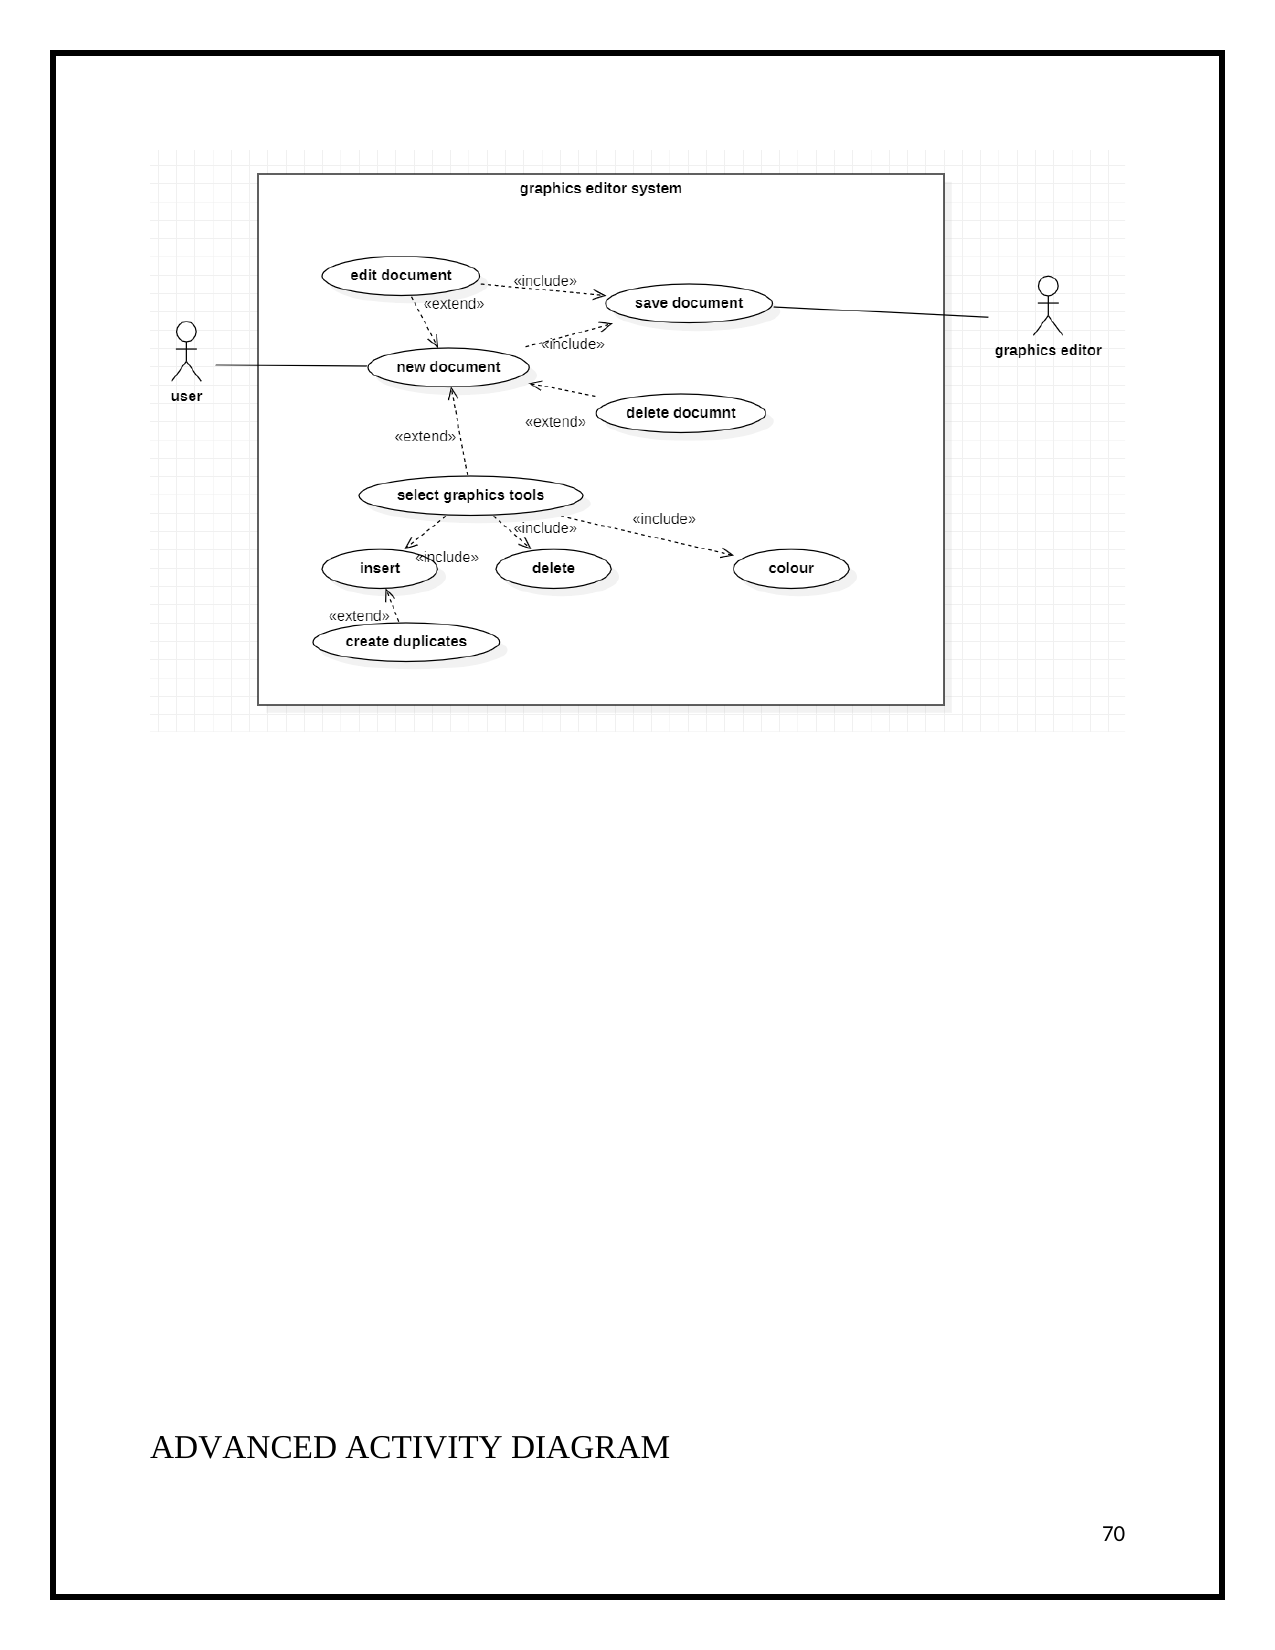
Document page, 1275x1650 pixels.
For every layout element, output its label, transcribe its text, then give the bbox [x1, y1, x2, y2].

text ADVANCED ACTIVITY DIAGRAM [150, 1427, 1125, 1465]
picture [150, 150, 1125, 732]
